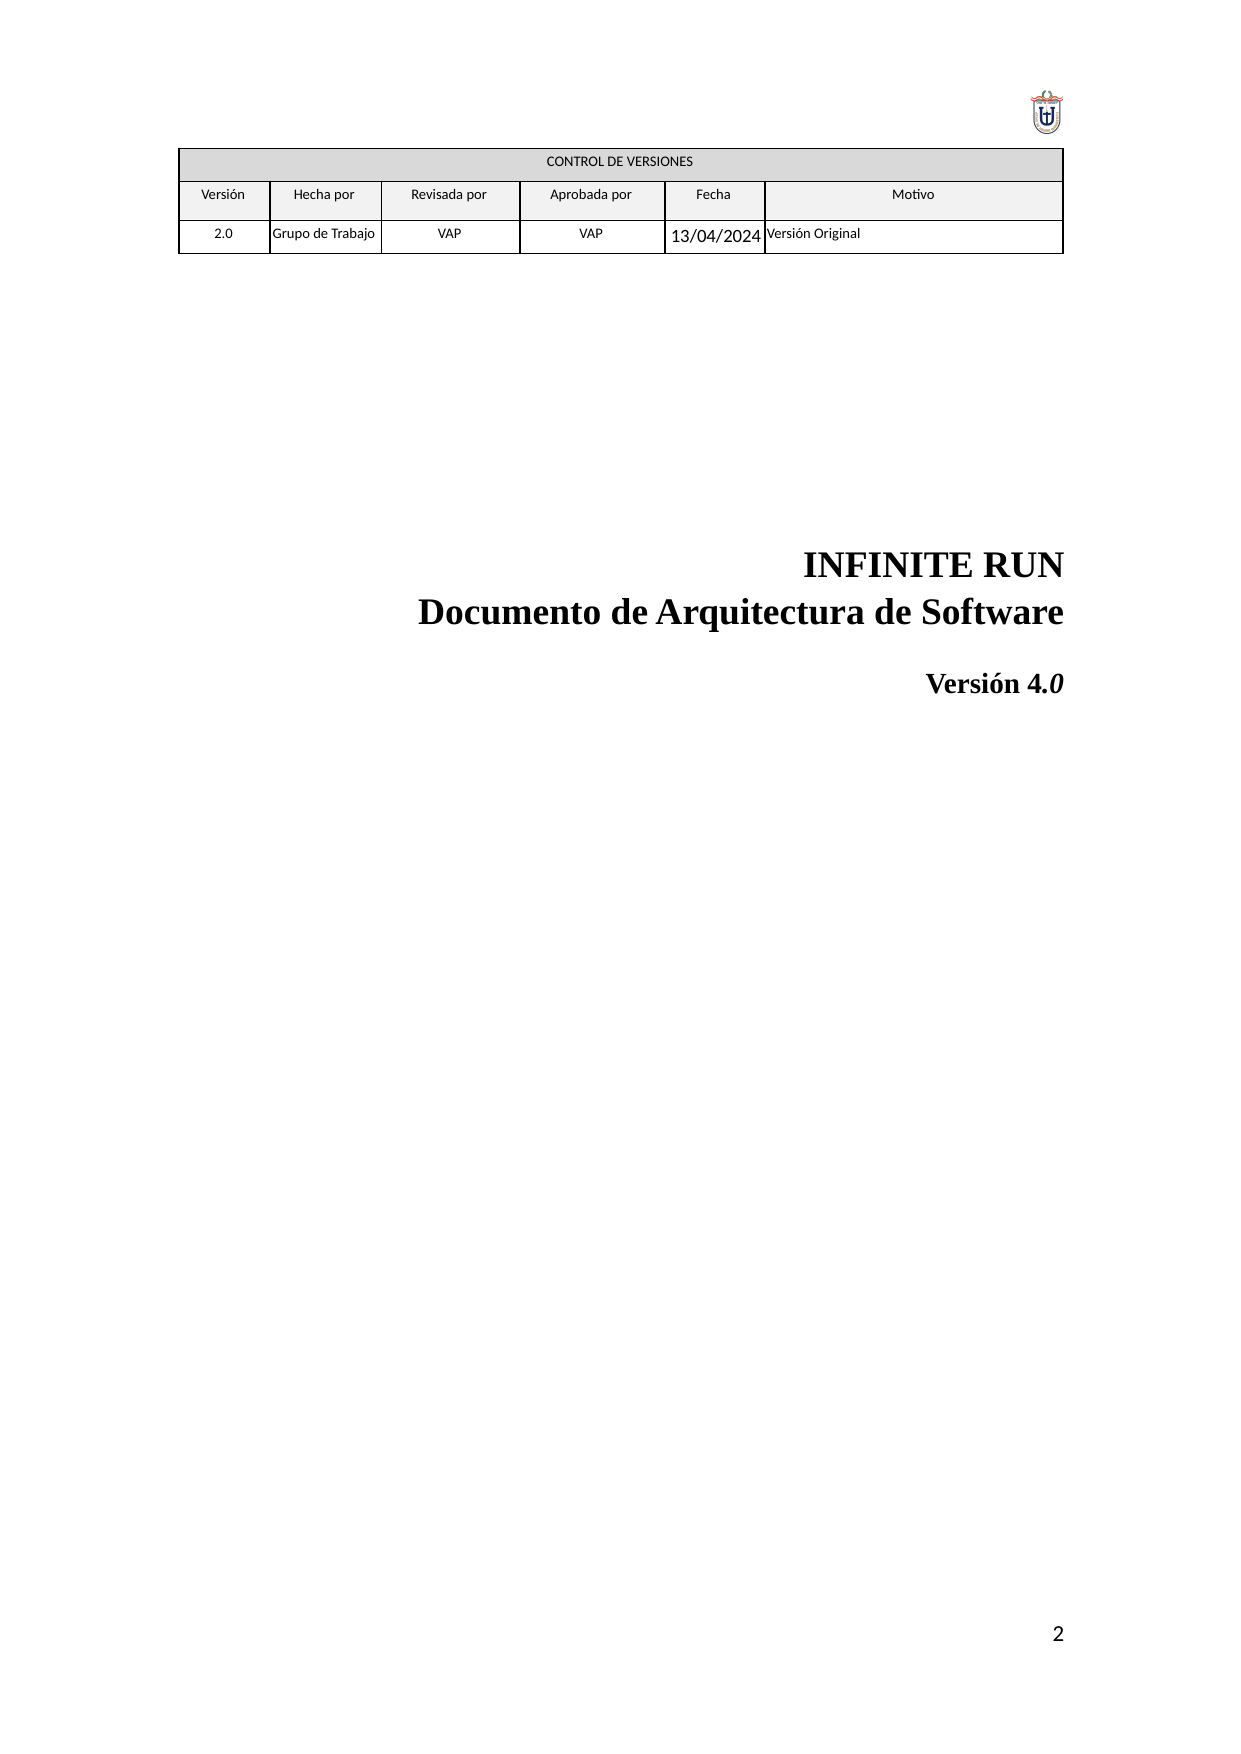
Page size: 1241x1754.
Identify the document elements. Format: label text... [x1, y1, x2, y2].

table_cell [766, 182, 891, 219]
text INFINITE RUN [177, 542, 1064, 586]
table_header [381, 149, 520, 181]
table_cell Versión [180, 182, 269, 219]
table_cell Versión Original [766, 221, 891, 253]
table_cell VAP [382, 221, 519, 253]
table_cell [891, 221, 1062, 253]
table_cell 13/04/2024 [666, 221, 764, 253]
table_cell Motivo [891, 182, 1062, 219]
table_cell 2.0 [180, 221, 269, 253]
table_cell Revisada por [382, 182, 519, 219]
table_cell Aprobada por [521, 182, 664, 219]
table_cell VAP [521, 221, 664, 253]
table_cell Fecha [666, 182, 764, 219]
text Versión 4.0 [177, 666, 1063, 699]
picture [1030, 90, 1063, 134]
table_header [180, 149, 270, 181]
table_cell Hecha por [271, 182, 381, 219]
table_header CONTROL DE VERSIONES [520, 149, 891, 181]
table_header [270, 149, 381, 181]
table_header [891, 149, 1062, 181]
table_cell Grupo de Trabajo [271, 221, 381, 253]
text Documento de Arquitectura de Software [177, 589, 1064, 632]
